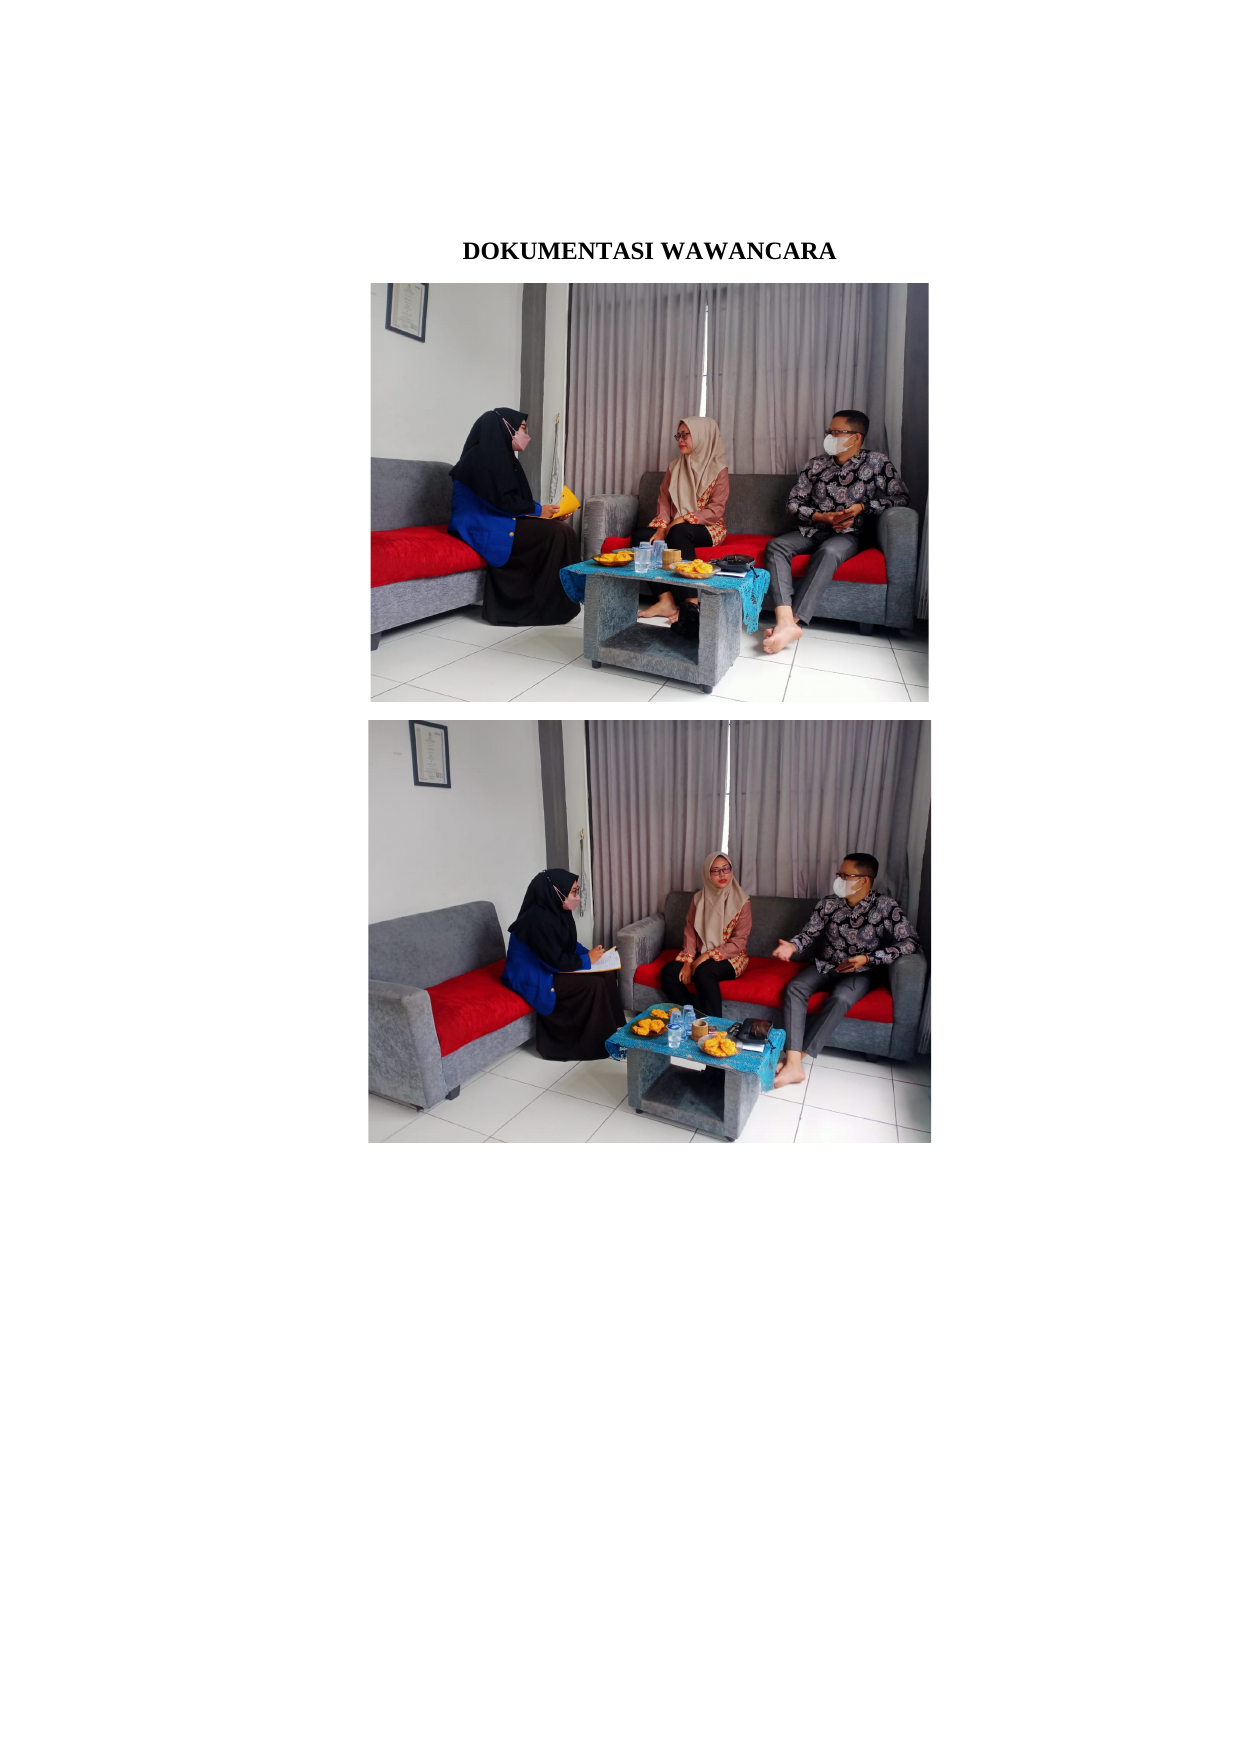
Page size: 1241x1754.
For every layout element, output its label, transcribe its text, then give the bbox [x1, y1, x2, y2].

text DOKUMENTASI WAWANCARA [236, 236, 1063, 265]
picture [368, 720, 932, 1143]
picture [370, 283, 929, 702]
